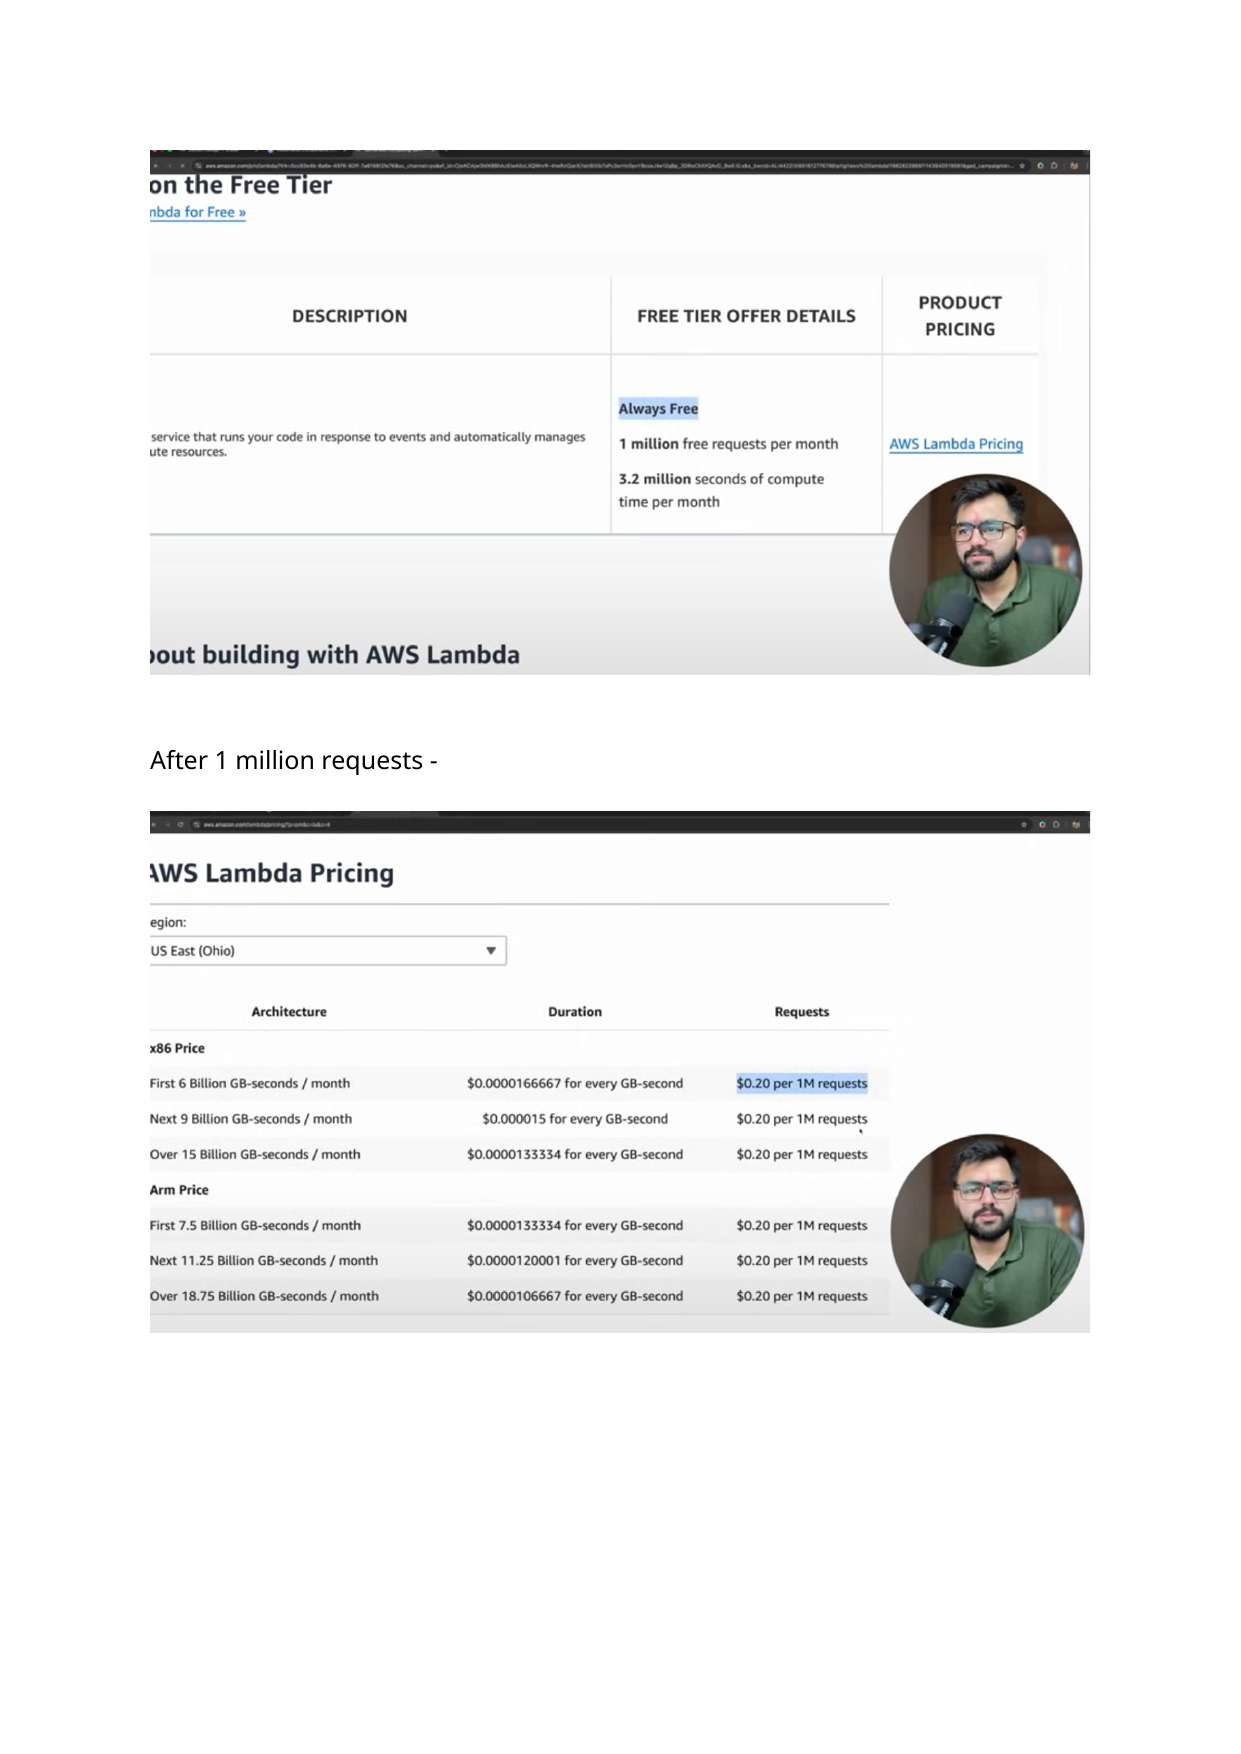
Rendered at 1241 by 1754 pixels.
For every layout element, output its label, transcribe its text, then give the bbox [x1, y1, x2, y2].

text After 1 million requests - [150, 743, 1090, 777]
picture [150, 811, 1091, 1333]
picture [150, 150, 1091, 675]
